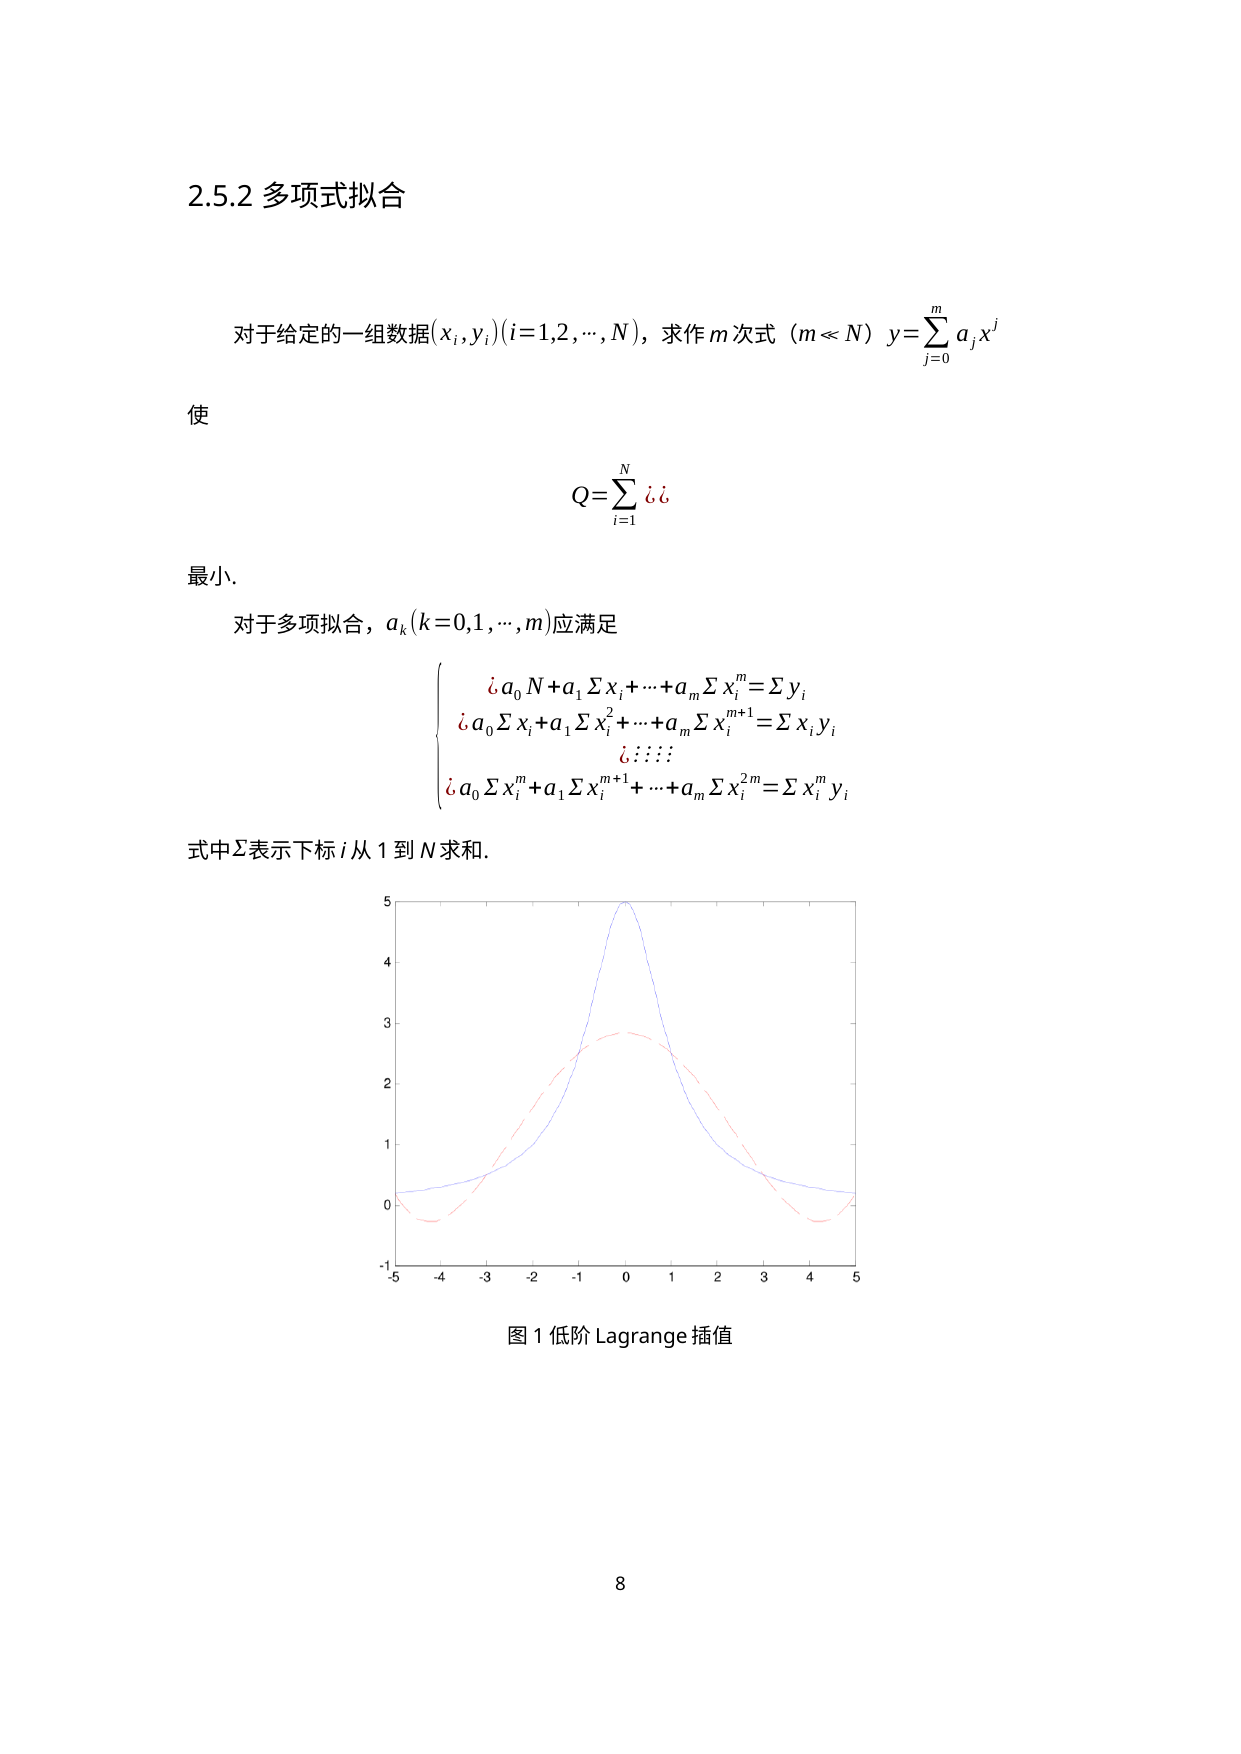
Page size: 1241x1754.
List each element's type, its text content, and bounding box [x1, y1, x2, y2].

text 式中表示下标i从1到N求和. [187, 832, 1053, 865]
text 对于给定的一组数据，求作m次式（） [187, 284, 1080, 382]
subtitle 多项式拟合 [187, 161, 1053, 226]
text 对于多项拟合，应满足 [187, 607, 1053, 639]
picture [366, 880, 874, 1297]
text 图 1 低阶Lagrange插值 [187, 1318, 1053, 1351]
text 使 [187, 398, 1053, 430]
text 最小. [187, 558, 1053, 591]
